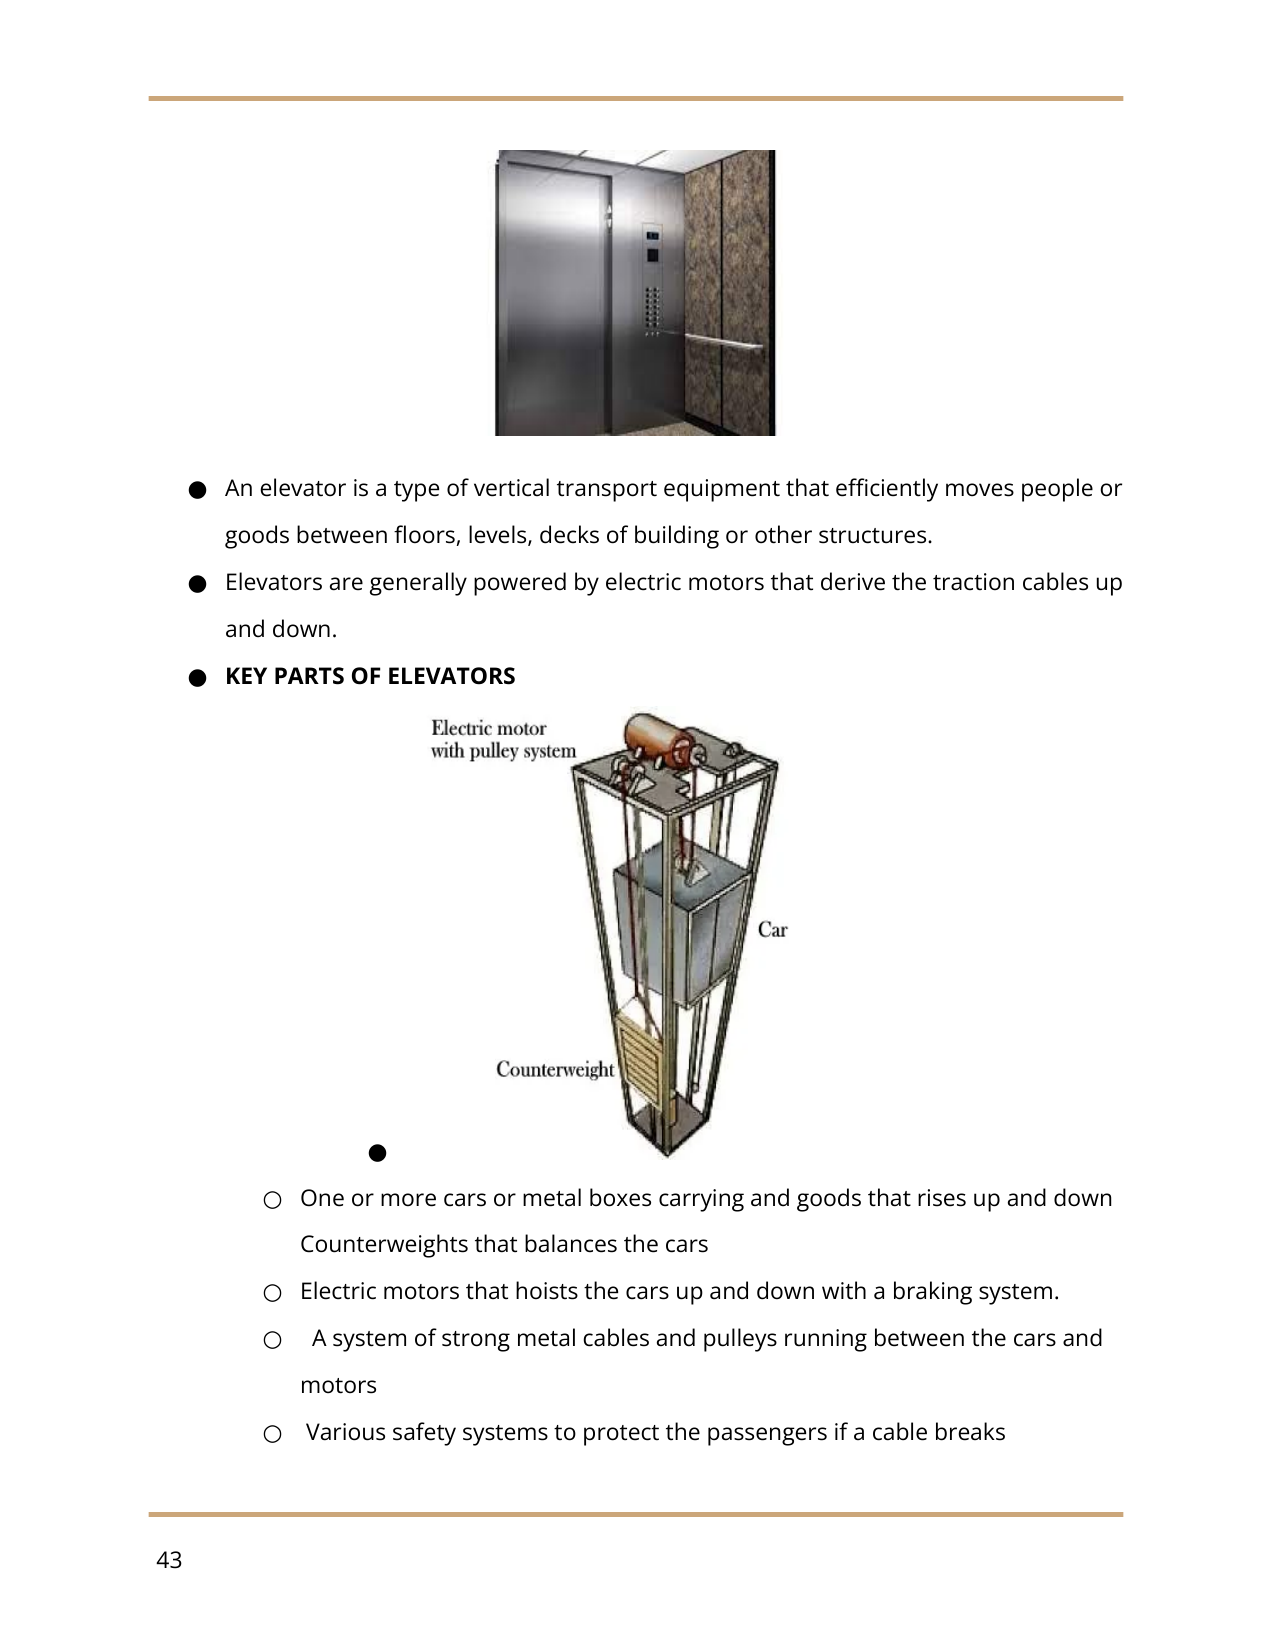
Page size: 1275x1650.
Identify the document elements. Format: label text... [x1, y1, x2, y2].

list A system of strong metal cables and pulleys running between the cars and motors [262, 1322, 1125, 1400]
list One or more cars or metal boxes carrying and goods that rises up and down Counterweights that balances the cars [262, 1182, 1125, 1260]
picture [148, 1512, 1124, 1517]
picture [148, 96, 1124, 101]
list Various safety systems to protect the passengers if a cable breaks [262, 1416, 1125, 1447]
list An elevator is a type of vertical transport equipment that efficiently moves people or goods between floors, levels, decks of building or other structures. [187, 472, 1125, 551]
list KEY PARTS OF ELEVATORS [187, 660, 1125, 691]
picture [467, 150, 806, 436]
picture [405, 706, 945, 1160]
list Electric motors that hoists the cars up and down with a braking system. [262, 1275, 1125, 1307]
list Elevators are generally powered by electric motors that derive the traction cables up and down. [187, 566, 1125, 644]
